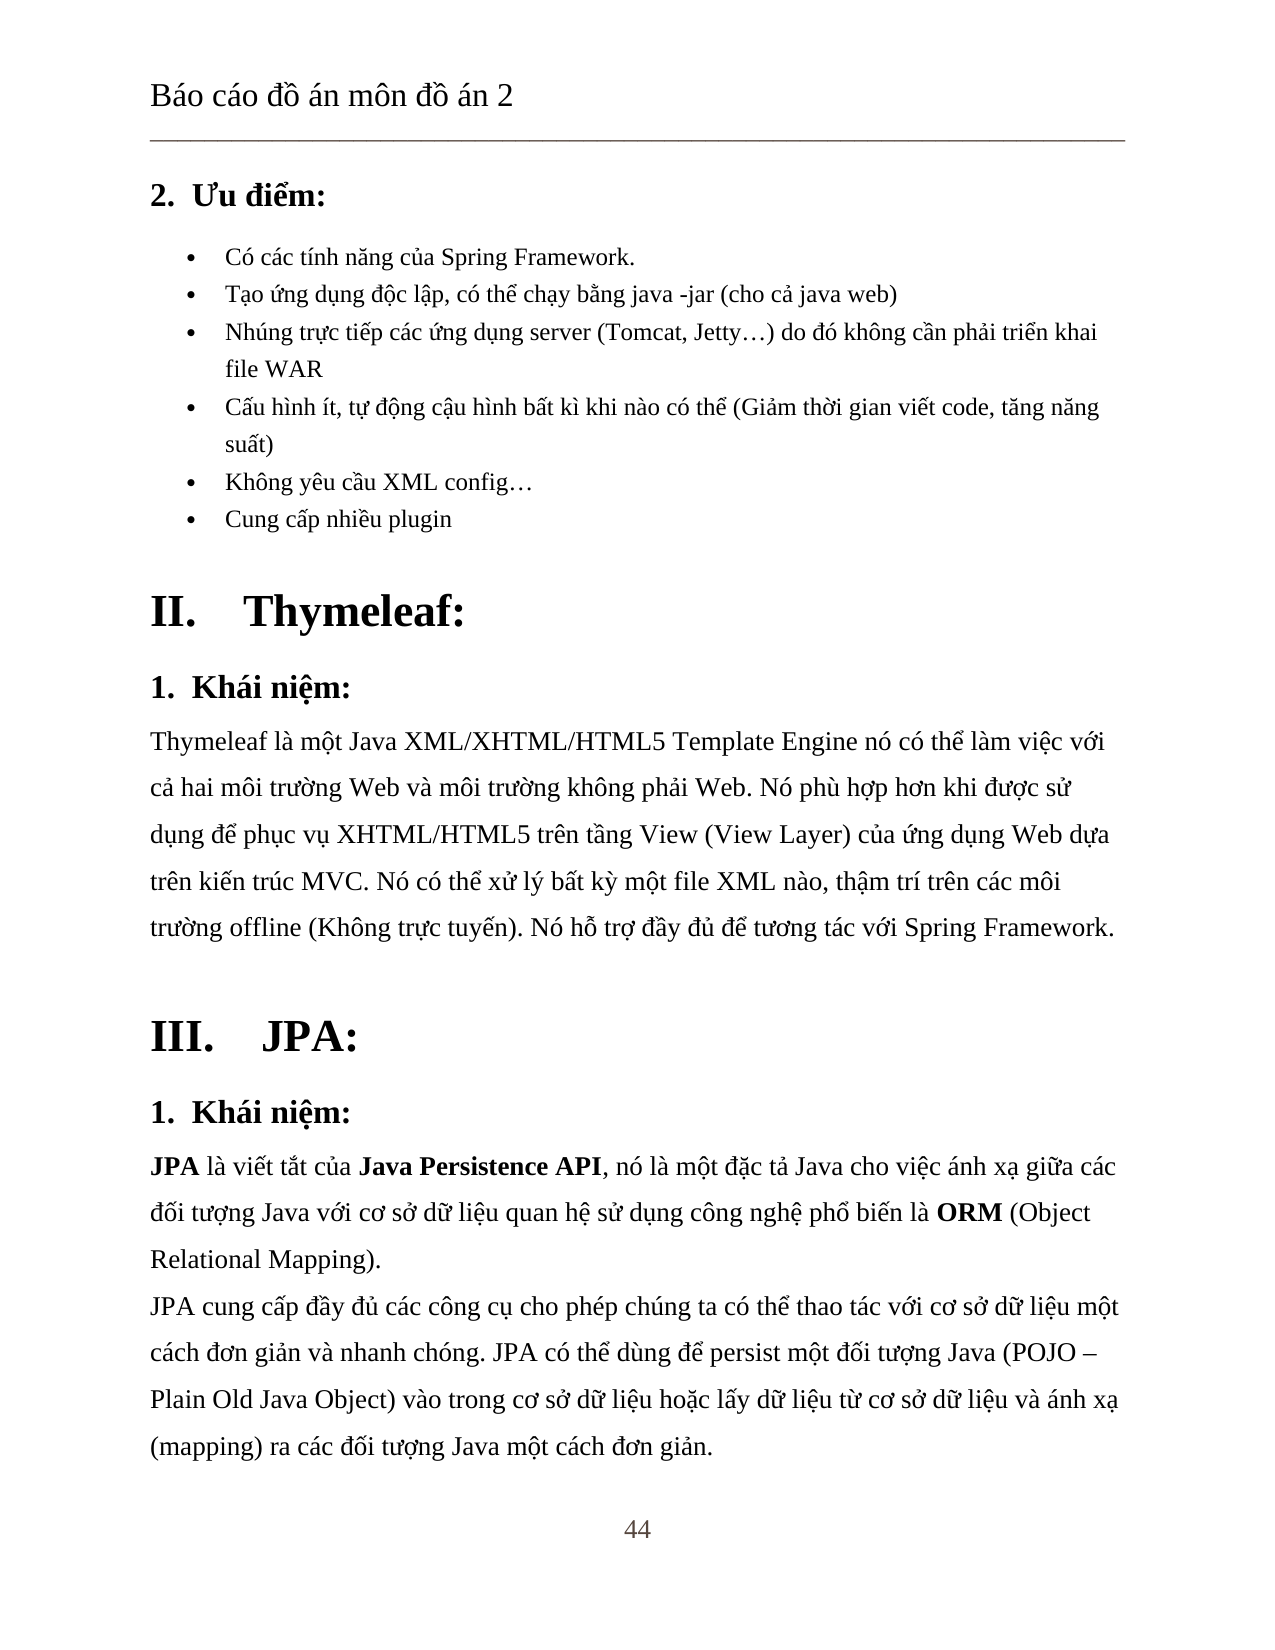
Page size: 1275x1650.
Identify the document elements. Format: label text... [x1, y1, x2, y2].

text JPA là viết tắt của Java Persistence API, nó là một đặc tả Java cho việc ánh xạ giữa các đối tượng Java với cơ sở dữ liệu quan hệ sử dụng công nghệ phổ biến là ORM (Object Relational Mapping). [150, 1149, 1125, 1274]
subtitle Khái niệm: [150, 667, 1125, 706]
list Có các tính năng của Spring Framework. [187, 233, 1125, 271]
text JPA cung cấp đầy đủ các công cụ cho phép chúng ta có thể thao tác với cơ sở dữ liệu một cách đơn giản và nhanh chóng. JPA có thể dùng để persist một đối tượng Java (POJO – Plain Old Java Object) vào trong cơ sở dữ liệu hoặc lấy dữ liệu từ cơ sở dữ liệu và ánh xạ (mapping) ra các đối tượng Java một cách đơn giản. [150, 1289, 1125, 1461]
subtitle JPA: [150, 1009, 1125, 1062]
subtitle Thymeleaf: [150, 584, 1125, 637]
subtitle Khái niệm: [150, 1092, 1125, 1130]
subtitle Ưu điểm: [150, 176, 1125, 214]
text Thymeleaf là một Java XML/XHTML/HTML5 Template Engine nó có thể làm việc với cả hai môi trường Web và môi trường không phải Web. Nó phù hợp hơn khi được sử dụng để phục vụ XHTML/HTML5 trên tầng View (View Layer) của ứng dụng Web dựa trên kiến trúc MVC. Nó có thể xử lý bất kỳ một file XML nào, thậm trí trên các môi trường offline (Không trực tuyến). Nó hỗ trợ đầy đủ để tương tác với Spring Framework. [150, 725, 1125, 942]
list Cung cấp nhiều plugin [187, 496, 1125, 533]
list Tạo ứng dụng độc lập, có thể chạy bằng java -jar (cho cả java web) [187, 271, 1125, 308]
list Nhúng trực tiếp các ứng dụng server (Tomcat, Jetty…) do đó không cần phải triển khai file WAR [187, 308, 1125, 383]
list Cấu hình ít, tự động cậu hình bất kì khi nào có thể (Giảm thời gian viết code, tăng năng suất) [187, 383, 1125, 458]
list Không yêu cầu XML config… [187, 458, 1125, 496]
